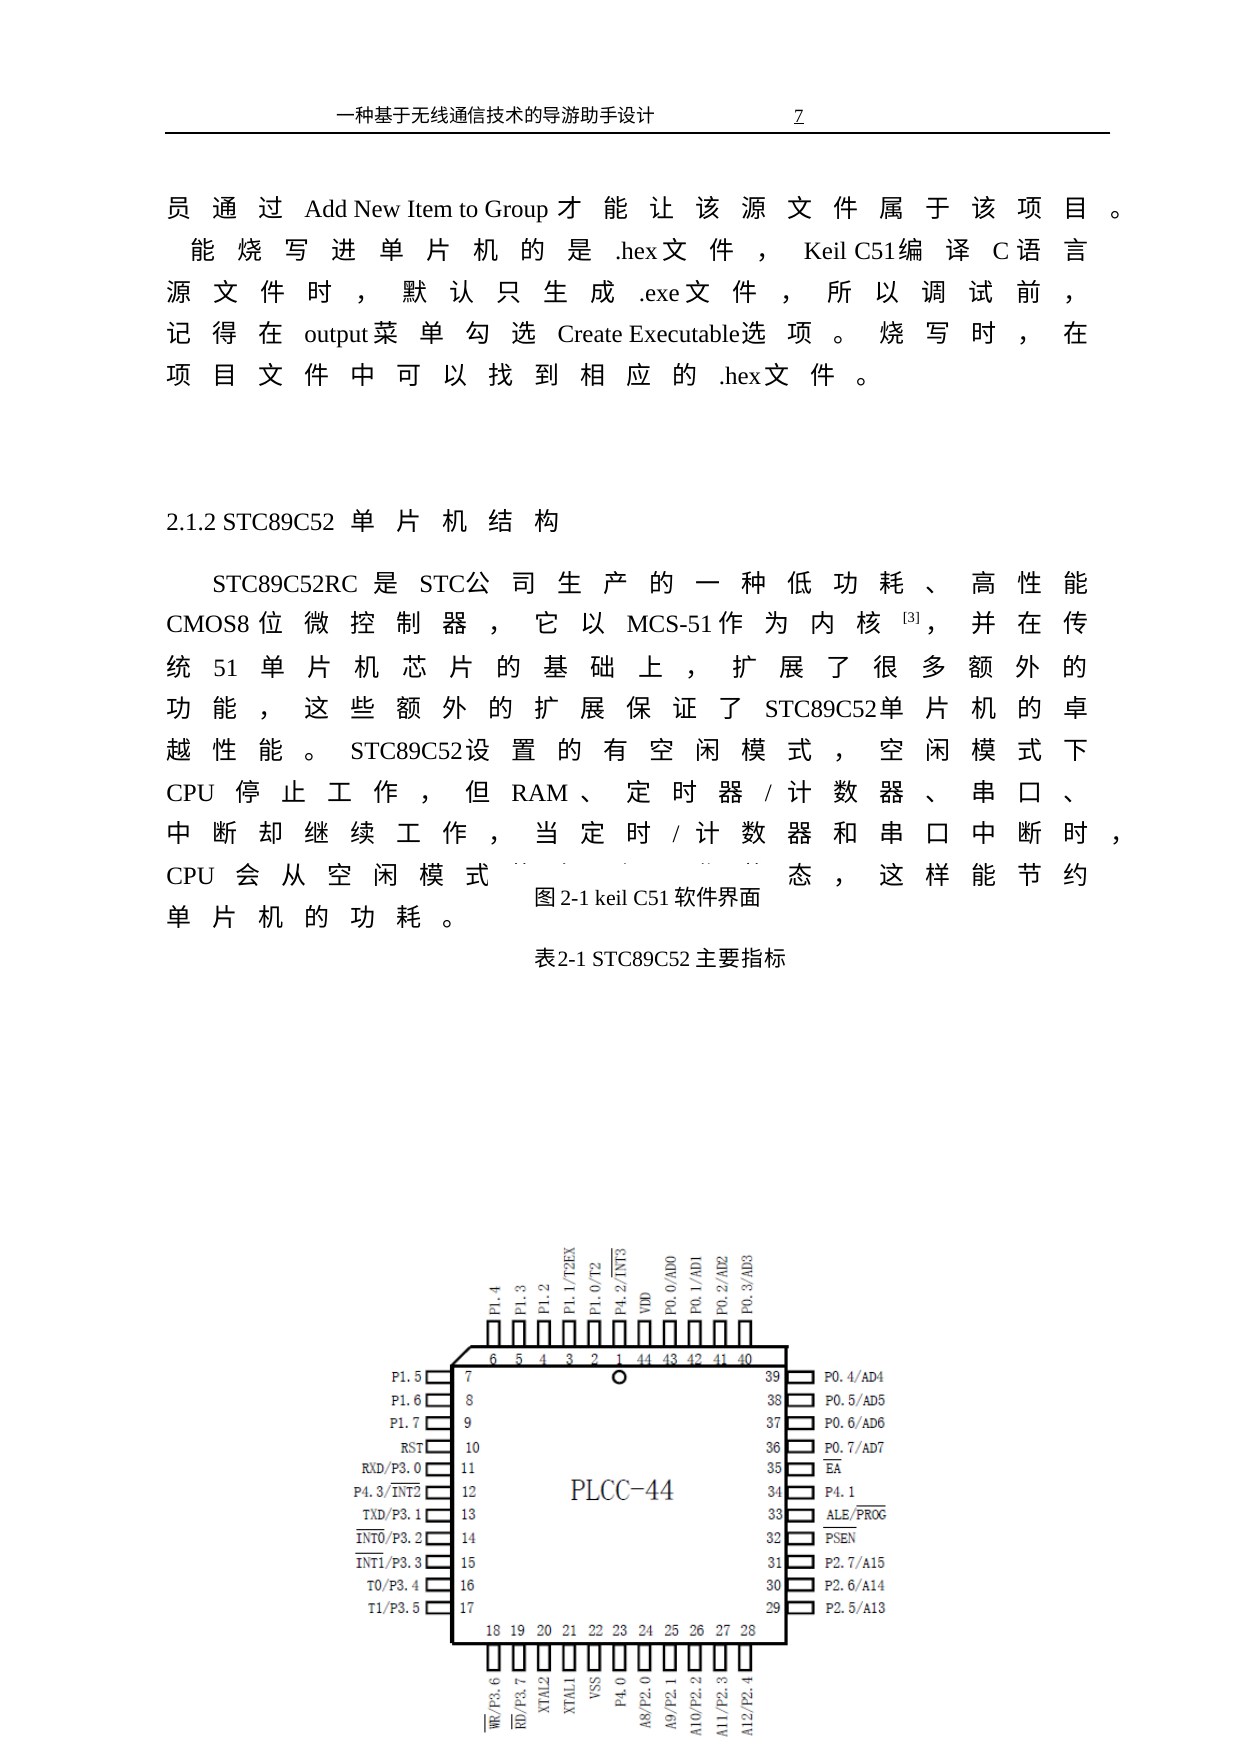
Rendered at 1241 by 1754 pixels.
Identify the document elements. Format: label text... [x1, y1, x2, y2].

subtitle 2.1.2 STC89C52单片机结构 [166, 499, 1110, 540]
text 表2-1 STC89C52主要指标 [166, 936, 1110, 978]
text STC89C52RC是STC公司生产的一种低功耗、高性能CMOS8位微控制器，它以MCS-51作为内核[3]，并在传统51单片机芯片的基础上，扩展了很多额外的功能，这些额外的扩展保证了STC89C52单片机的卓越性能。STC89C52设置的有空闲模式，空闲模式下CPU停止工作，但RAM、定时器/计数器、串口、中断却继续工作，当定时/计数器和串口中断时，CPU会从空闲模式恢复到工作状态，这样能节约单片机的功耗。 [166, 561, 1110, 936]
picture [336, 1230, 906, 1754]
